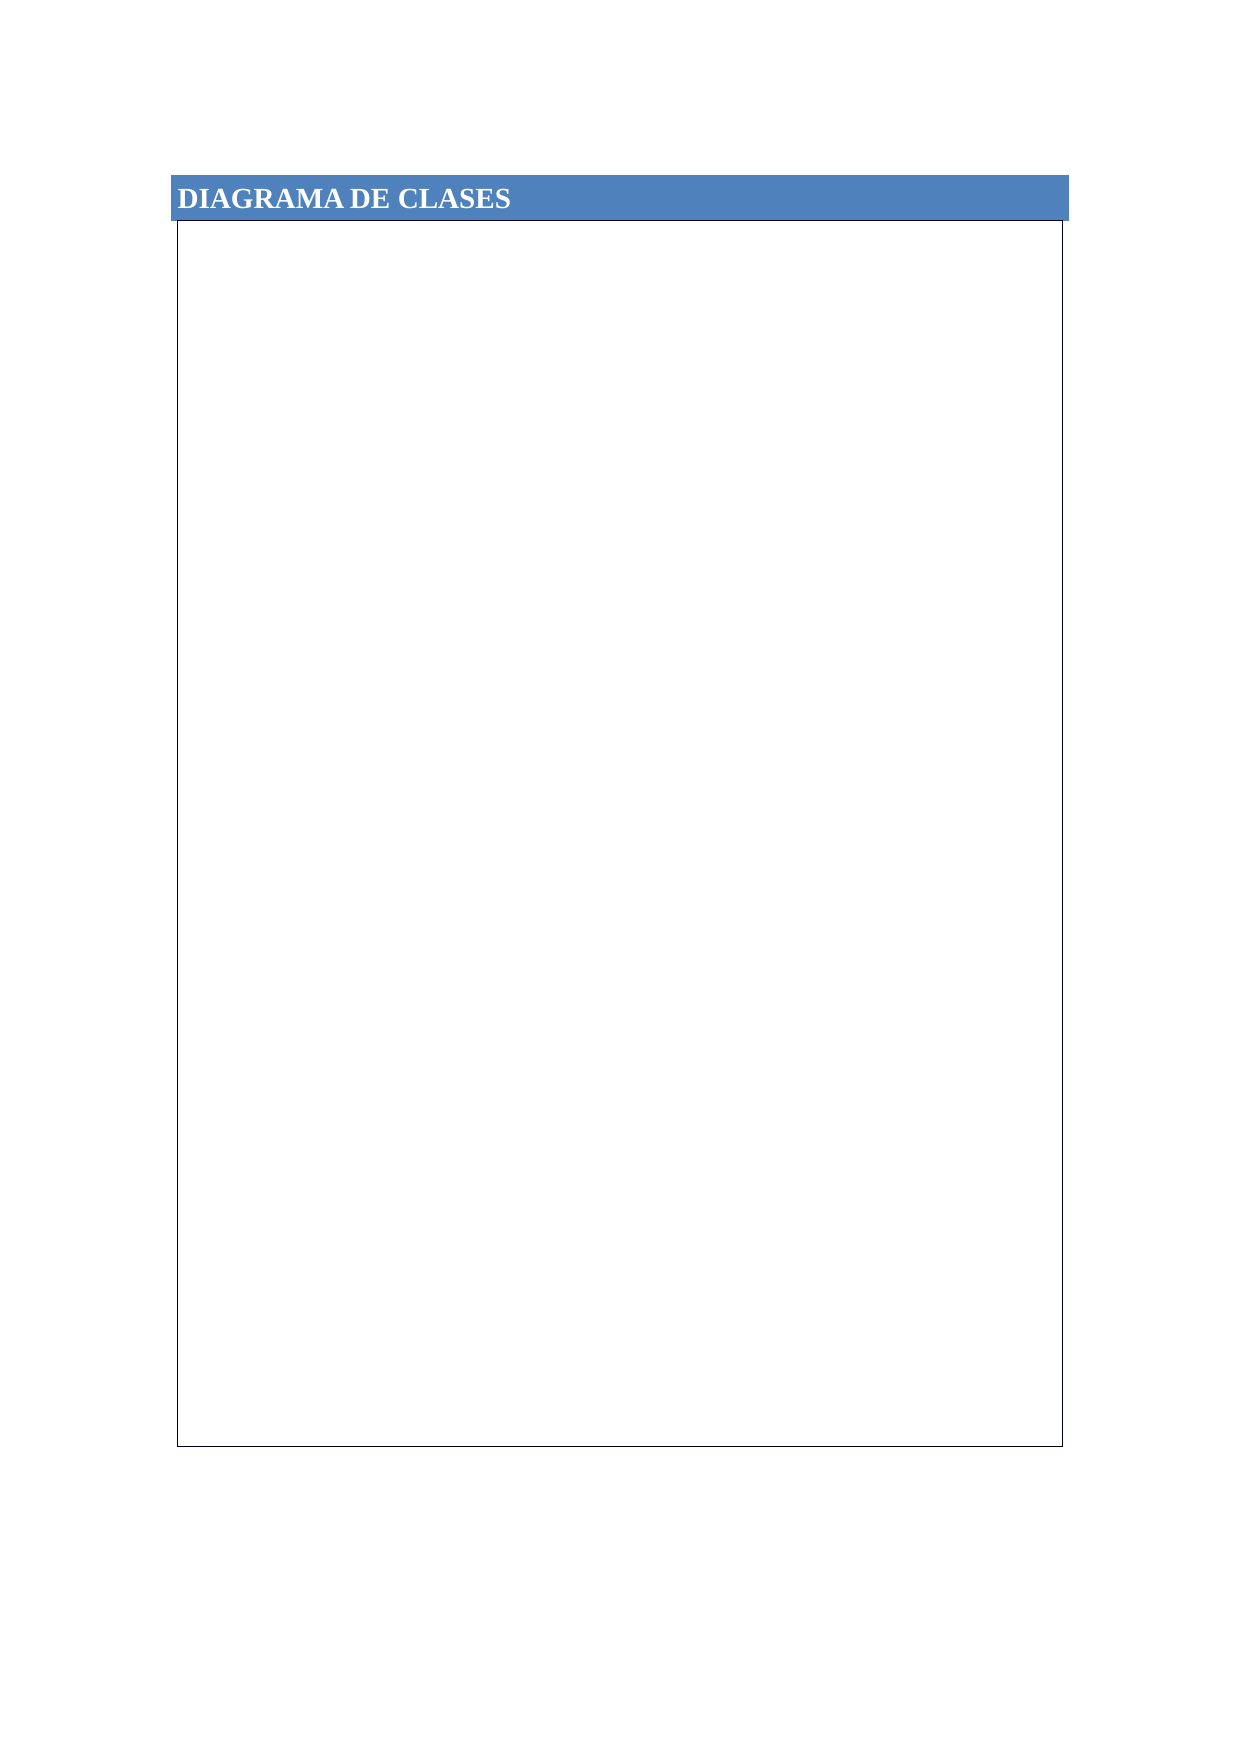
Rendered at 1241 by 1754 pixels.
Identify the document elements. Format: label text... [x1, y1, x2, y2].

text Diagrama de clases [177, 181, 1063, 214]
